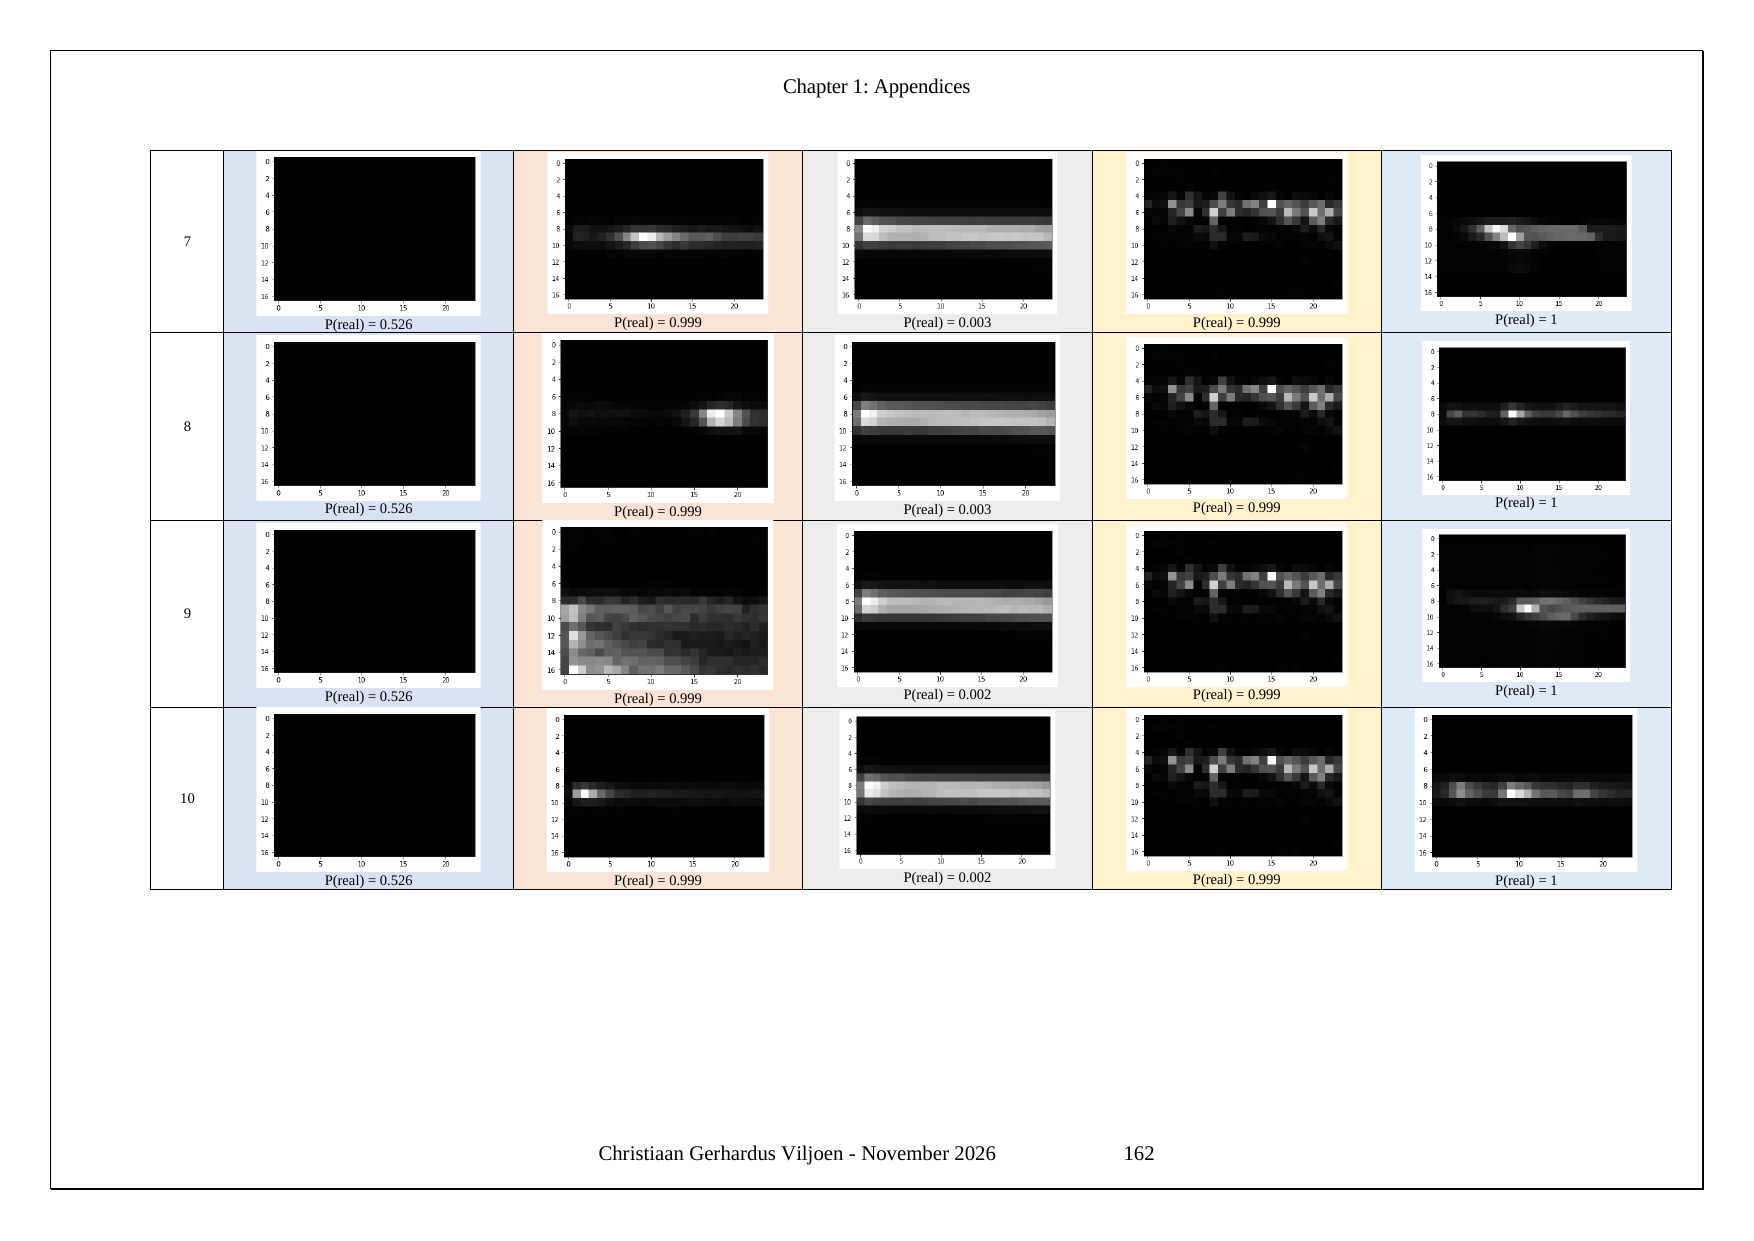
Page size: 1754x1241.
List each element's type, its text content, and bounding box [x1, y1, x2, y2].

picture [1420, 155, 1632, 311]
picture [1126, 524, 1348, 687]
picture [839, 710, 1056, 869]
table_cell P(real) = 1 [1382, 333, 1671, 520]
picture [1126, 152, 1348, 314]
table_cell P(real) = 0.999 [514, 521, 802, 707]
table_cell P(real) = 0.002 [803, 521, 1092, 707]
picture [542, 520, 774, 690]
table_cell P(real) = 0.999 [1093, 708, 1381, 889]
picture [256, 523, 481, 688]
picture [256, 151, 481, 316]
table_cell P(real) = 0.999 [514, 708, 802, 889]
table_cell P(real) = 0.999 [1093, 333, 1381, 520]
picture [834, 335, 1061, 501]
table_cell 9 [151, 521, 223, 707]
table_cell P(real) = 1 [1382, 151, 1671, 332]
picture [1126, 337, 1348, 499]
table_cell P(real) = 0.003 [803, 333, 1092, 520]
table_cell 7 [151, 151, 223, 332]
picture [1414, 708, 1638, 872]
table_cell 10 [151, 708, 223, 889]
table_cell P(real) = 0.999 [514, 151, 802, 332]
table_cell P(real) = 0.999 [1093, 151, 1381, 332]
picture [837, 152, 1058, 314]
picture [256, 707, 481, 872]
picture [547, 152, 769, 314]
table_cell P(real) = 0.526 [224, 708, 513, 889]
picture [1422, 529, 1631, 682]
table_cell P(real) = 0.526 [224, 151, 513, 332]
picture [546, 708, 770, 872]
table_cell P(real) = 1 [1382, 708, 1671, 889]
picture [1422, 341, 1631, 495]
table_cell 8 [151, 333, 223, 520]
picture [1126, 708, 1348, 871]
picture [256, 335, 481, 501]
table_cell P(real) = 0.999 [514, 333, 802, 520]
table_cell P(real) = 0.526 [224, 521, 513, 707]
picture [542, 333, 774, 503]
table_cell P(real) = 0.003 [803, 151, 1092, 332]
table_cell P(real) = 1 [1382, 521, 1671, 707]
picture [837, 524, 1058, 687]
table_cell P(real) = 0.999 [1093, 521, 1381, 707]
table_cell P(real) = 0.526 [224, 333, 513, 520]
table_cell P(real) = 0.002 [803, 708, 1092, 889]
